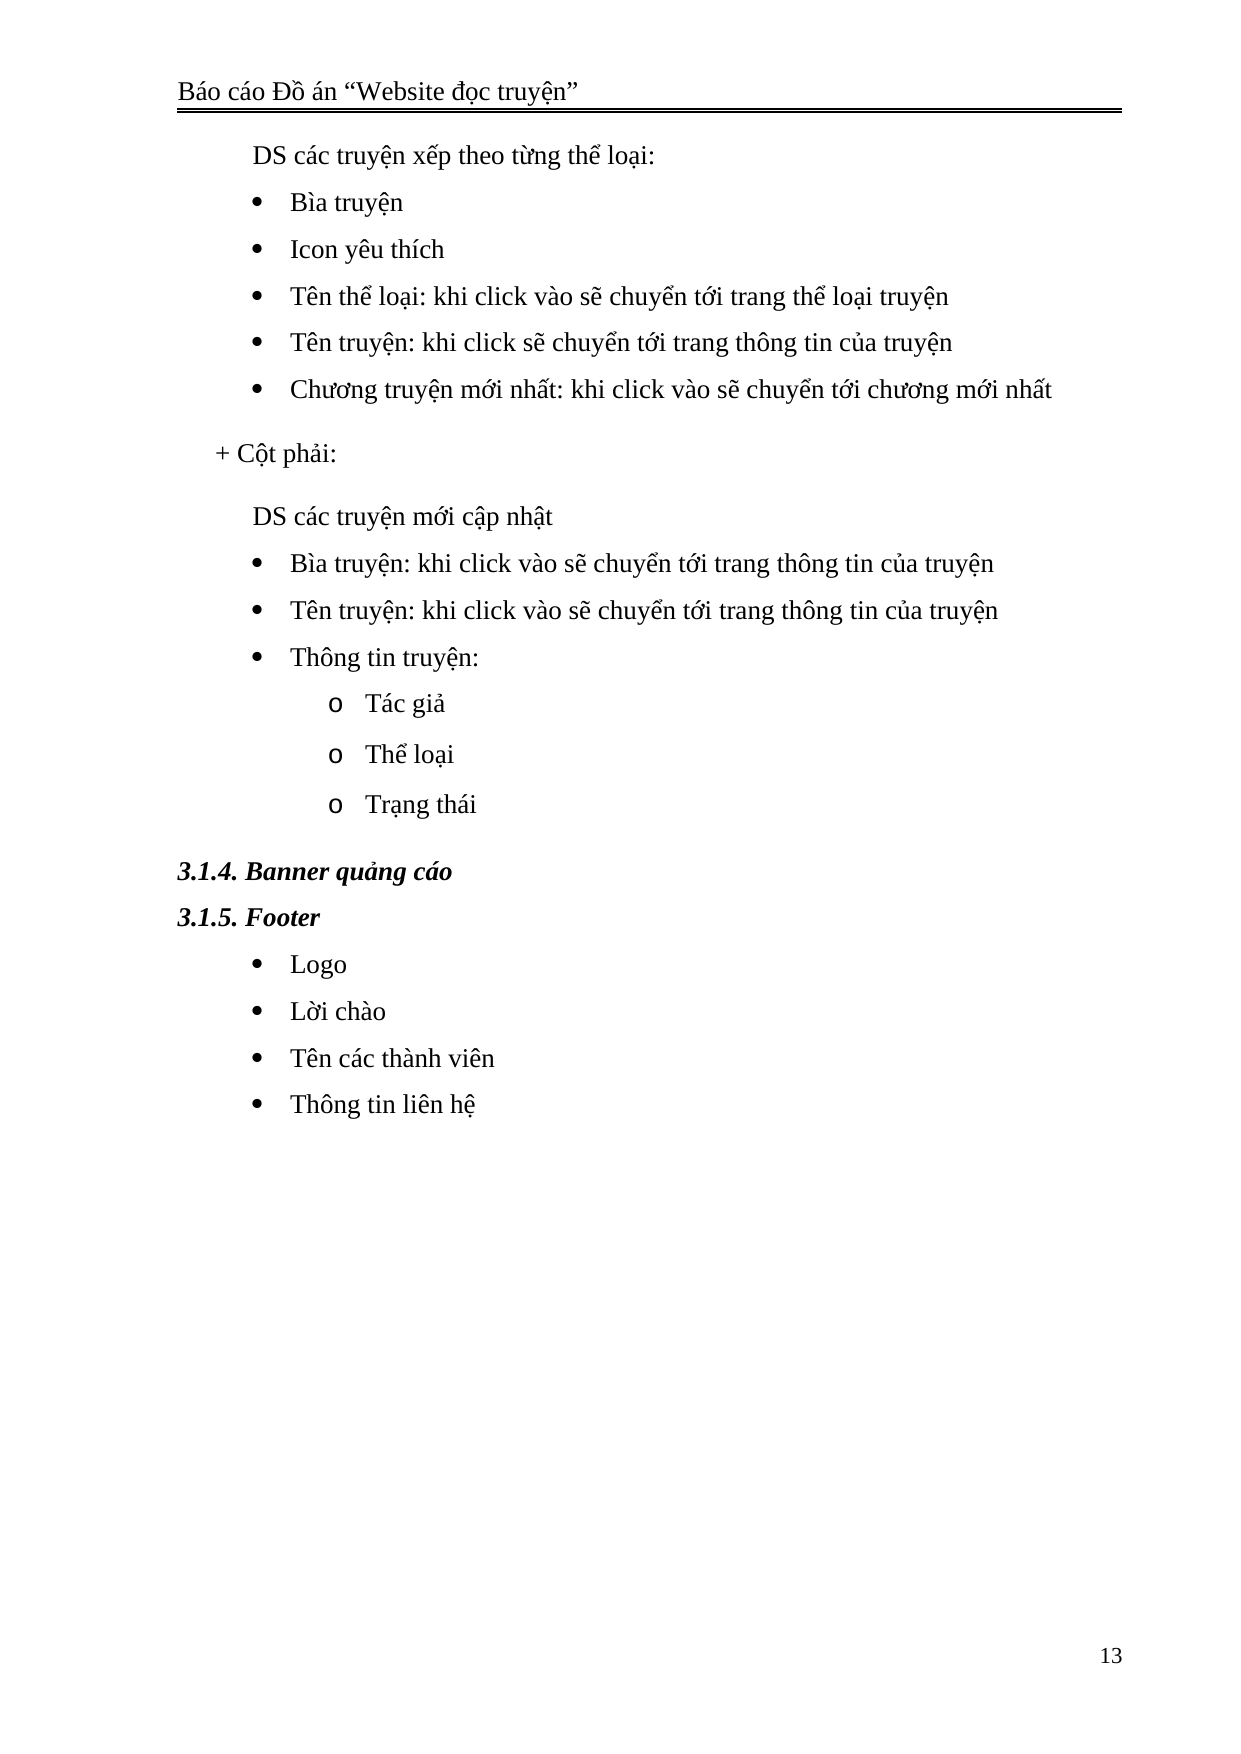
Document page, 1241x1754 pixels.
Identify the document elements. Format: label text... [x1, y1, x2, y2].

list Thông tin liên hệ [252, 1088, 1122, 1120]
list Tên truyện: khi click sẽ chuyển tới trang thông tin của truyện [252, 327, 1122, 358]
list Tác giả [327, 688, 1122, 721]
list Lời chào [252, 995, 1122, 1026]
list Tên truyện: khi click vào sẽ chuyển tới trang thông tin của truyện [252, 594, 1122, 625]
list Icon yêu thích [252, 233, 1122, 264]
subtitle 3.1.4. Banner quảng cáo [177, 854, 1122, 886]
text + Cột phải: [177, 437, 1122, 468]
list Thông tin truyện: [252, 641, 1122, 672]
list Logo [252, 948, 1122, 979]
text DS các truyện xếp theo từng thể loại: [177, 139, 1122, 170]
list Bìa truyện [252, 186, 1122, 217]
list Trạng thái [327, 788, 1122, 821]
text DS các truyện mới cập nhật [177, 500, 1122, 531]
subtitle 3.1.5. Footer [177, 901, 1122, 932]
list Tên thể loại: khi click vào sẽ chuyển tới trang thể loại truyện [252, 280, 1122, 311]
list Chương truyện mới nhất: khi click vào sẽ chuyển tới chương mới nhất [252, 373, 1122, 405]
list Thể loại [327, 738, 1122, 771]
list Tên các thành viên [252, 1042, 1122, 1073]
list Bìa truyện: khi click vào sẽ chuyển tới trang thông tin của truyện [252, 547, 1122, 578]
